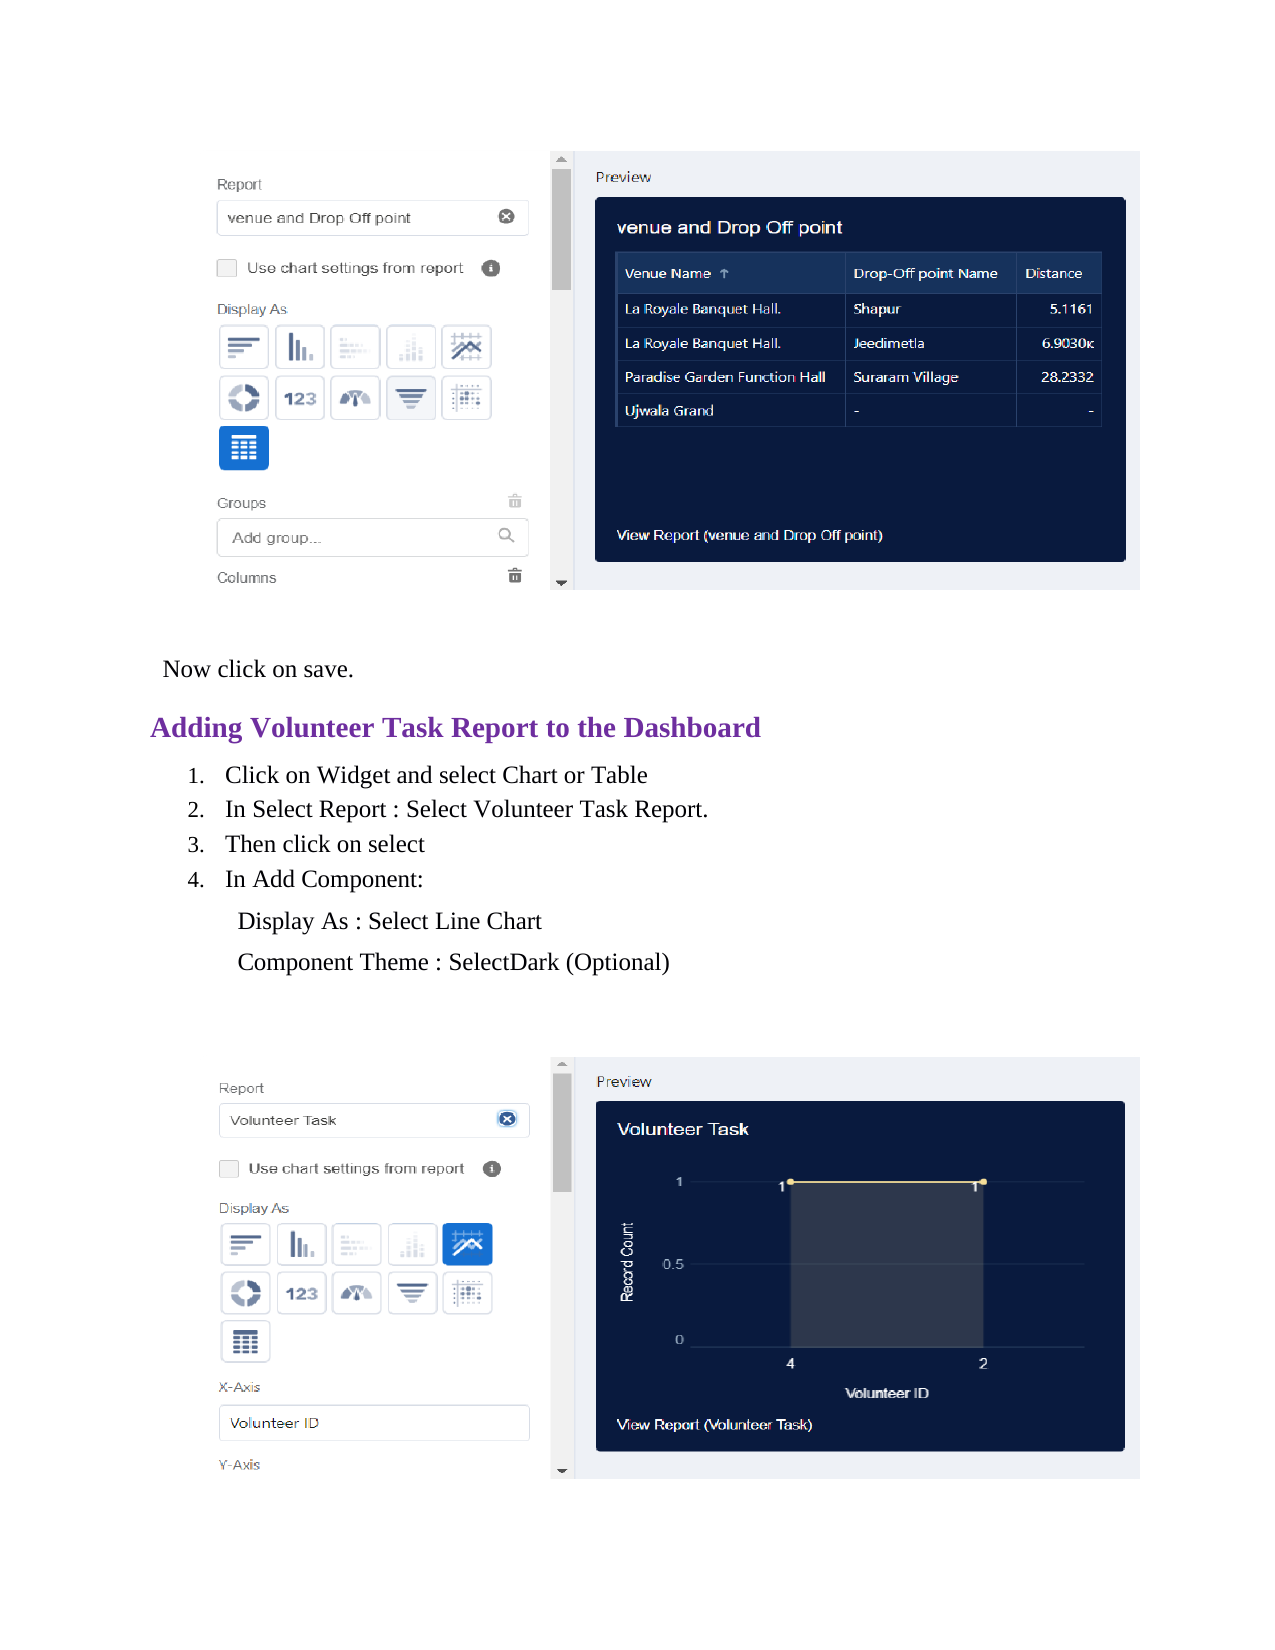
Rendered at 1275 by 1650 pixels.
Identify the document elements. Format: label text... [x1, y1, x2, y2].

list In Select Report : Select Volunteer Task Report. [187, 794, 1125, 823]
list Then click on select [187, 829, 1125, 858]
list Click on Widget and select Chart or Table [187, 760, 1125, 788]
text Display As : Select Line Chart [237, 906, 1125, 935]
subtitle Adding Volunteer Task Report to the Dashboard [150, 711, 1125, 744]
picture [199, 150, 1141, 591]
list In Add Component: [187, 864, 1125, 892]
picture [199, 1055, 1141, 1480]
text Now click on save. [162, 654, 1125, 683]
text Component Theme : SelectDark (Optional) [237, 947, 1125, 976]
